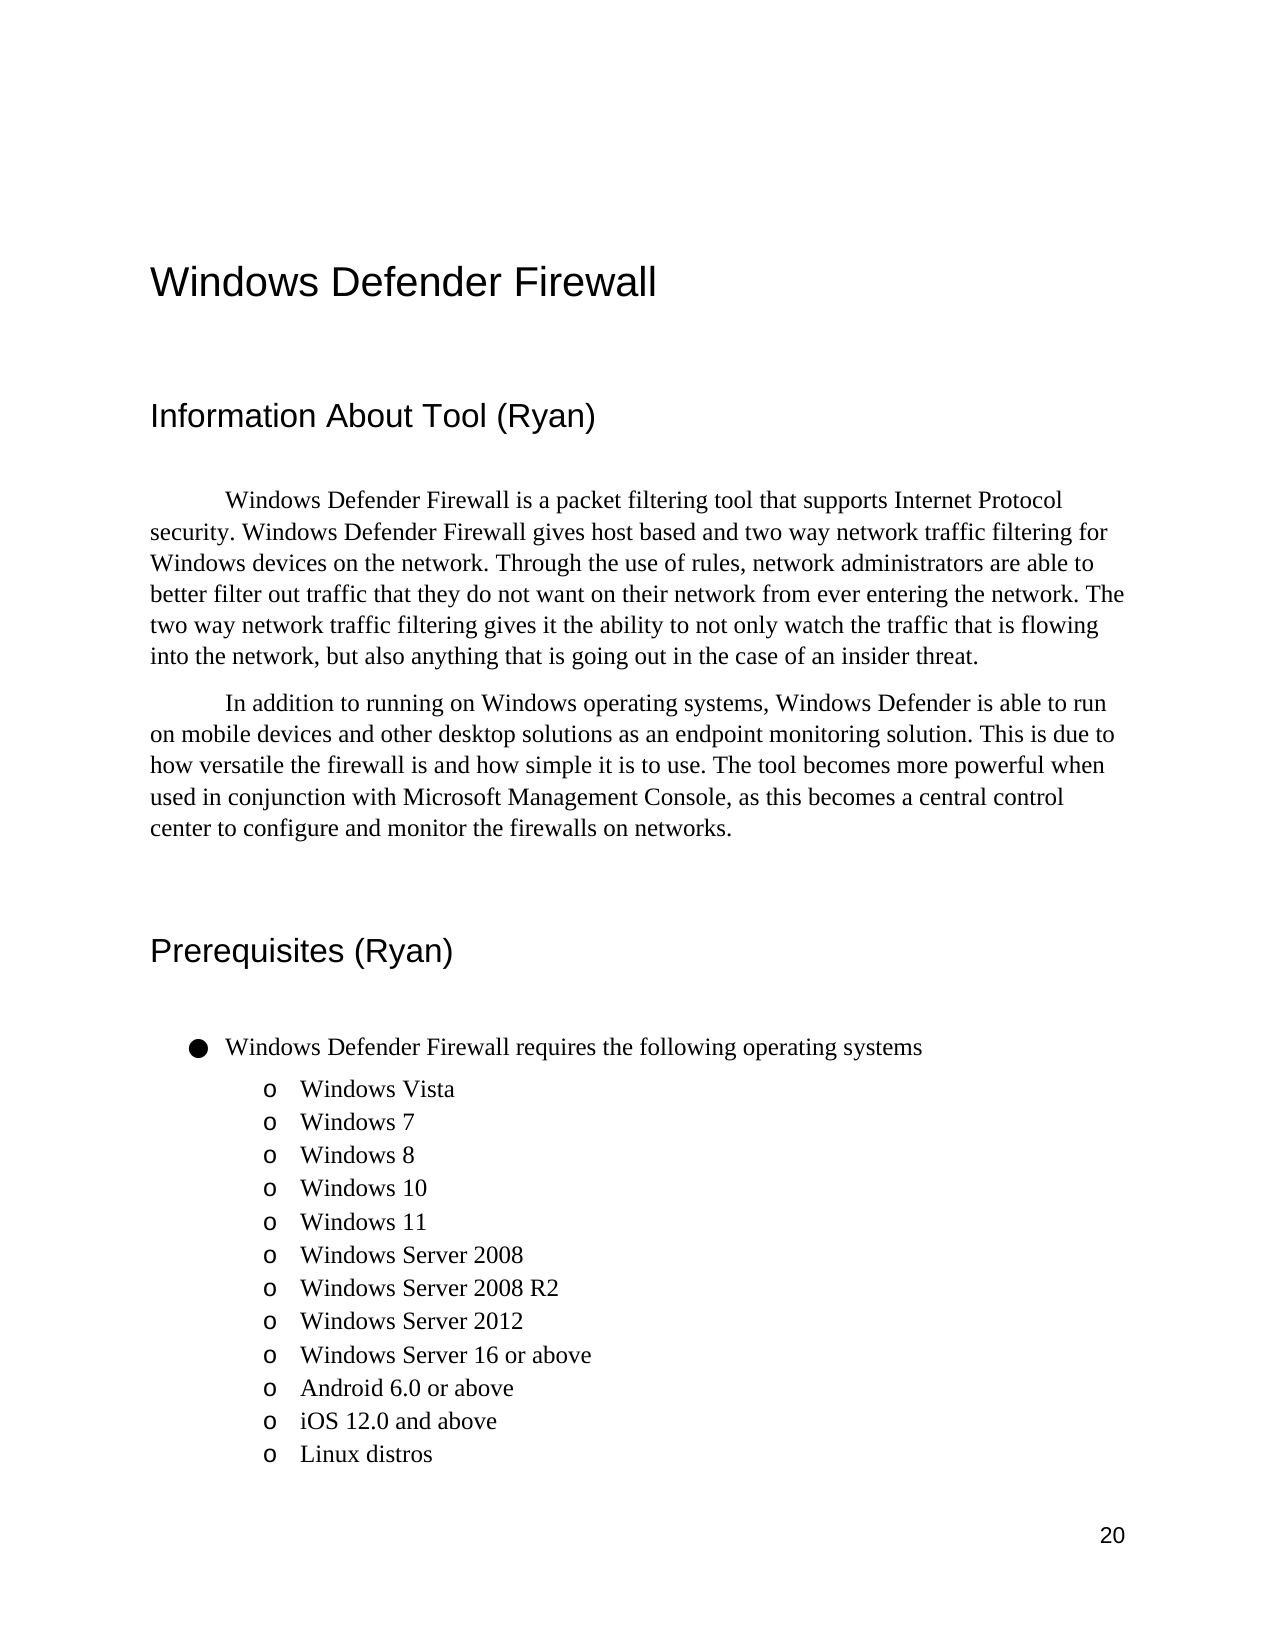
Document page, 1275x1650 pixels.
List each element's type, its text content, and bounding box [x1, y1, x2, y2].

subtitle Prerequisites (Ryan) [150, 931, 1125, 969]
list Windows Server 2008 R2 [262, 1273, 1125, 1304]
list Windows Server 2012 [262, 1306, 1125, 1337]
list Windows 8 [262, 1140, 1125, 1171]
subtitle Windows Defender Firewall [150, 258, 1125, 306]
subtitle Information About Tool (Ryan) [150, 396, 1125, 434]
list Windows 7 [262, 1107, 1125, 1138]
list iOS 12.0 and above [262, 1406, 1125, 1437]
list Android 6.0 or above [262, 1373, 1125, 1404]
list Windows Vista [262, 1074, 1125, 1105]
list Linux distros [262, 1439, 1125, 1470]
text Windows Defender Firewall is a packet filtering tool that supports Internet Protocol security. Windows Defender Firewall gives host based and two way network traffic filtering for Windows devices on the network. Through the use of rules, network administrators are able to better filter out traffic that they do not want on their network from ever entering the network. The two way network traffic filtering gives it the ability to not only watch the traffic that is flowing into the network, but also anything that is going out in the case of an insider threat. [150, 486, 1125, 669]
list Windows Defender Firewall requires the following operating systems [187, 1018, 1125, 1070]
list Windows 11 [262, 1207, 1125, 1238]
text In addition to running on Windows operating systems, Windows Defender is able to run on mobile devices and other desktop solutions as an endpoint monitoring solution. This is due to how versatile the firewall is and how simple it is to use. The tool becomes more powerful when used in conjunction with Microsoft Management Console, as this becomes a central control center to configure and monitor the firewalls on networks. [150, 688, 1125, 841]
list Windows 10 [262, 1173, 1125, 1204]
list Windows Server 2008 [262, 1240, 1125, 1271]
list Windows Server 16 or above [262, 1340, 1125, 1371]
